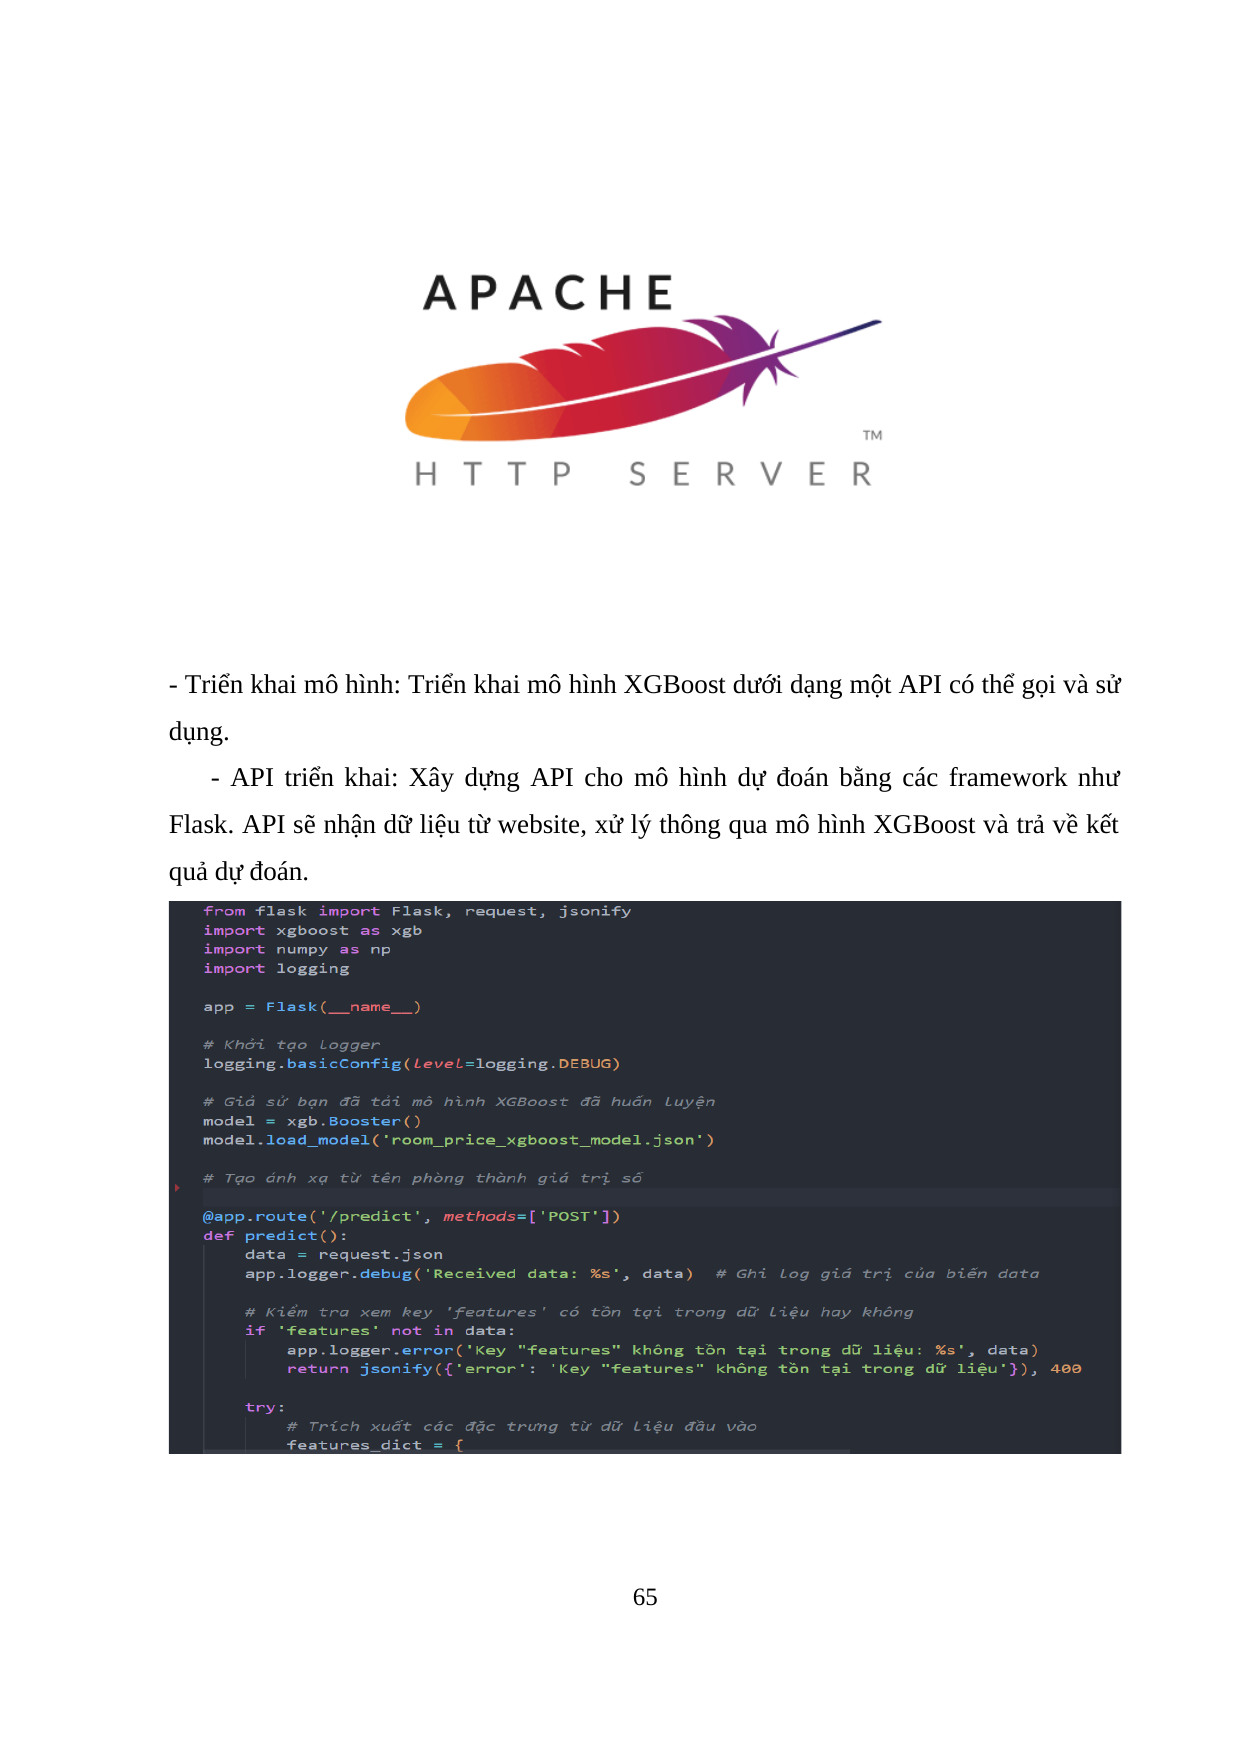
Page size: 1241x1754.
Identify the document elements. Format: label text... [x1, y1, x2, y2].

text - Triển khai mô hình: Triển khai mô hình XGBoost dưới dạng một API có thể gọi và sử dụng. [169, 668, 1122, 746]
picture [168, 901, 1122, 1454]
picture [168, 118, 1122, 654]
text - API triển khai: Xây dựng API cho mô hình dự đoán bằng các framework như Flask. API sẽ nhận dữ liệu từ website, xử lý thông qua mô hình XGBoost và trả về kết quả dự đoán. [169, 761, 1122, 886]
